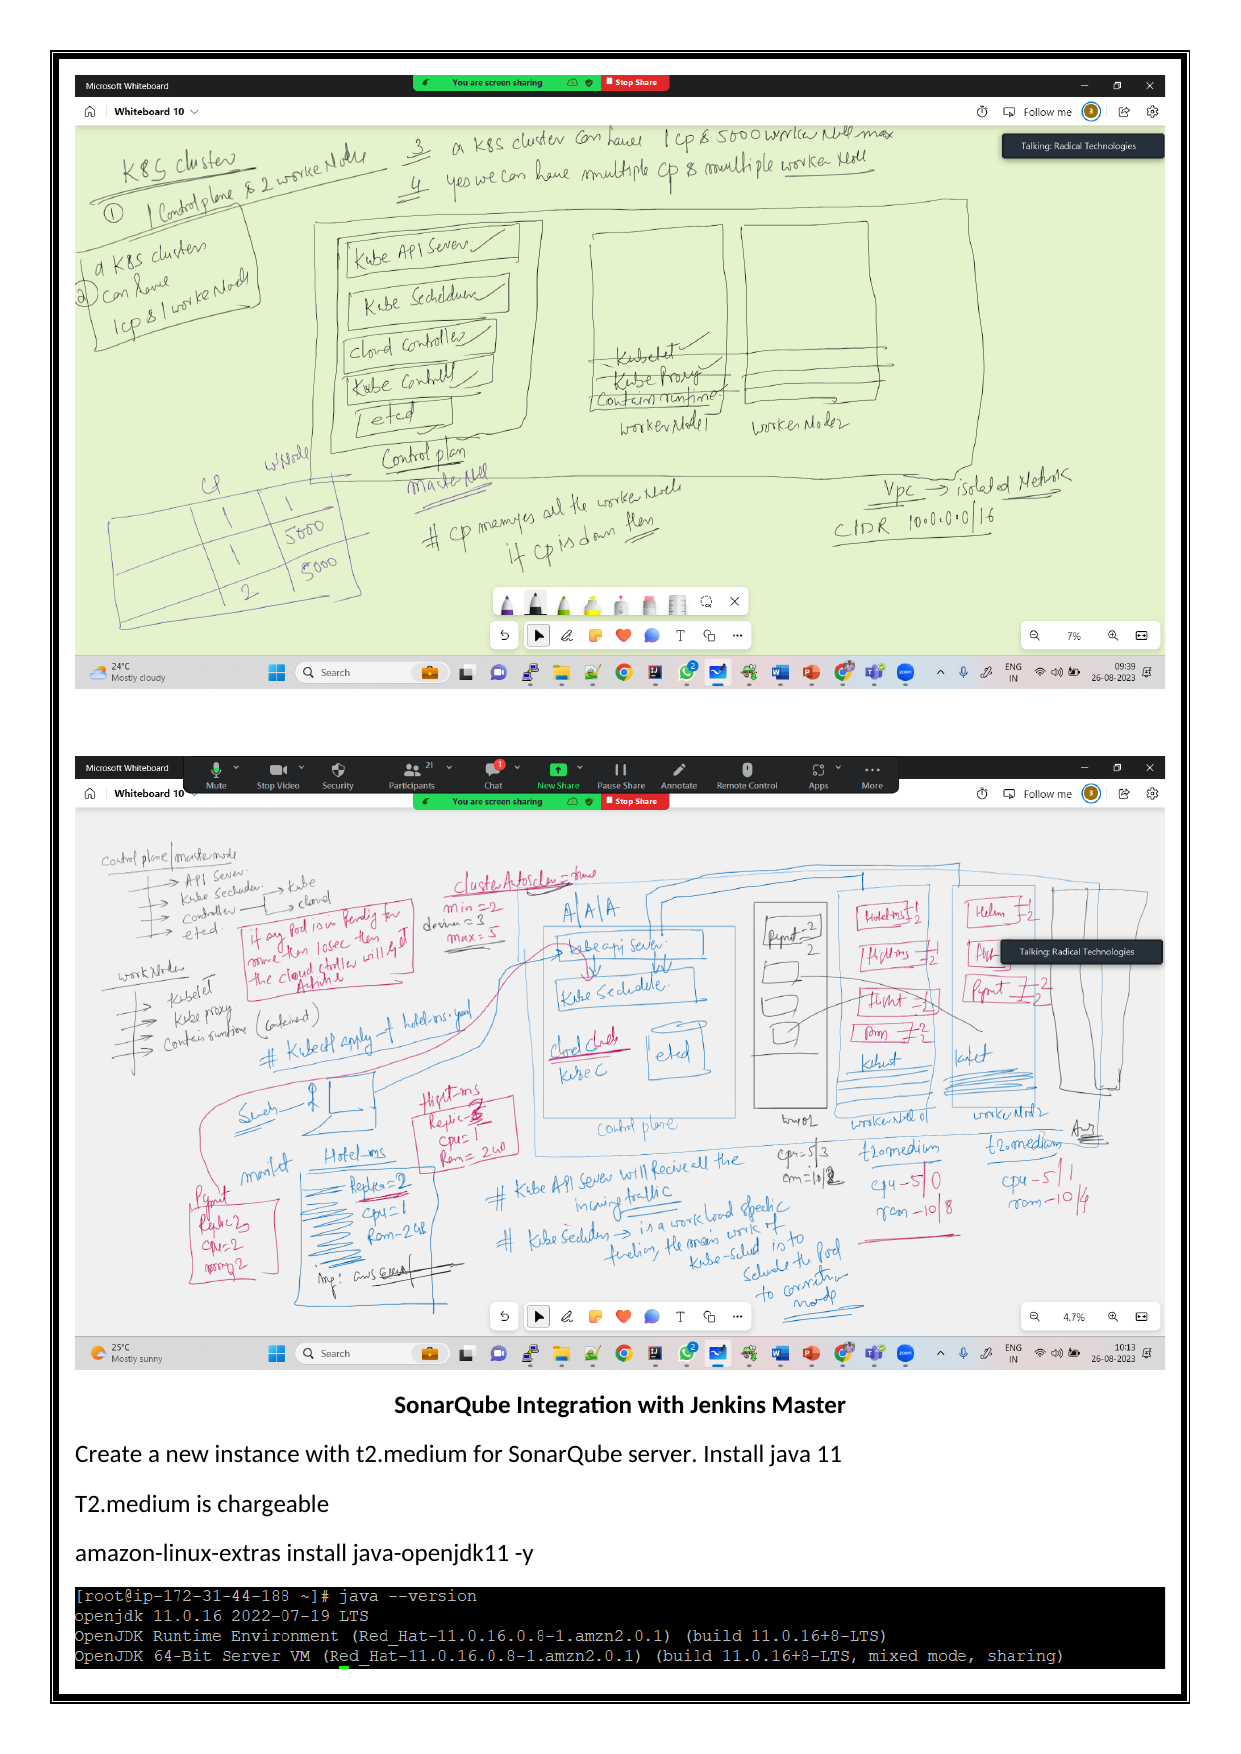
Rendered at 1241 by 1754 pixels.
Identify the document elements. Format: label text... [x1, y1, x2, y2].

text T2.medium is chargeable [75, 1488, 1165, 1518]
text amazon-linux-extras install java-openjdk11 -y [75, 1537, 1165, 1568]
picture [75, 75, 1166, 689]
picture [75, 756, 1166, 1370]
picture [75, 1587, 1166, 1669]
text Create a new instance with t2.medium for SonarQube server. Install java 11 [75, 1438, 1165, 1469]
text SonarQube Integration with Jenkins Master [75, 1389, 1165, 1419]
